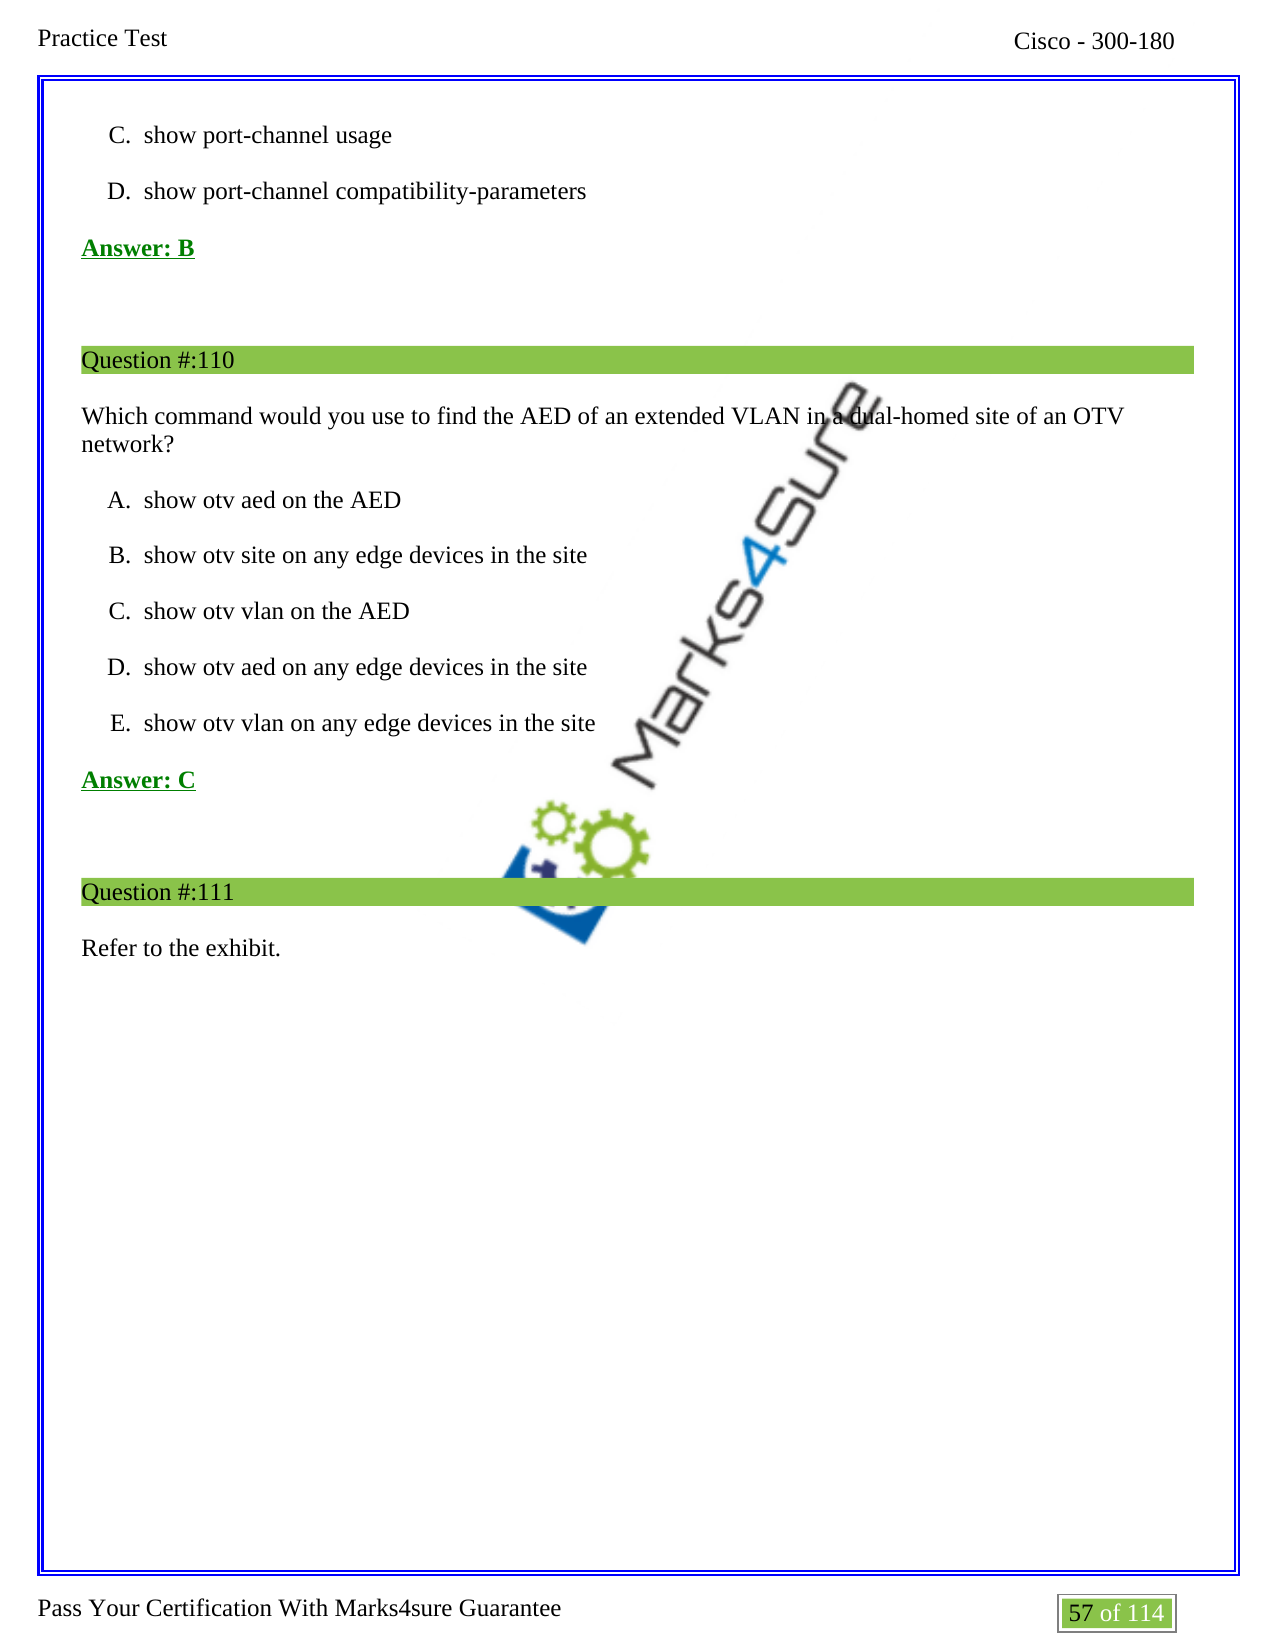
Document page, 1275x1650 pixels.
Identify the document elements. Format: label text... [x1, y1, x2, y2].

list show otv aed on the AED [107, 485, 1204, 513]
text Practice Test [37, 23, 167, 51]
text Which command would you use to find the AED of an extended VLAN in a dual-homed site of an OTV network? [81, 402, 1188, 458]
text Cisco - 300-180 [1014, 26, 1204, 55]
list show otv vlan on the AED [108, 596, 1204, 625]
text Refer to the exhibit. [81, 933, 1204, 962]
subtitle Answer: C [81, 765, 1204, 794]
list show port-channel usage [108, 120, 1204, 149]
picture [417, 0, 1224, 75]
list show otv vlan on any edge devices in the site [110, 708, 1204, 737]
subtitle Answer: B [81, 233, 1204, 262]
list show otv aed on any edge devices in the site [107, 652, 1204, 681]
list show otv site on any edge devices in the site [108, 541, 1204, 569]
picture [417, 81, 1224, 1026]
list show port-channel compatibility-parameters [107, 176, 1204, 205]
